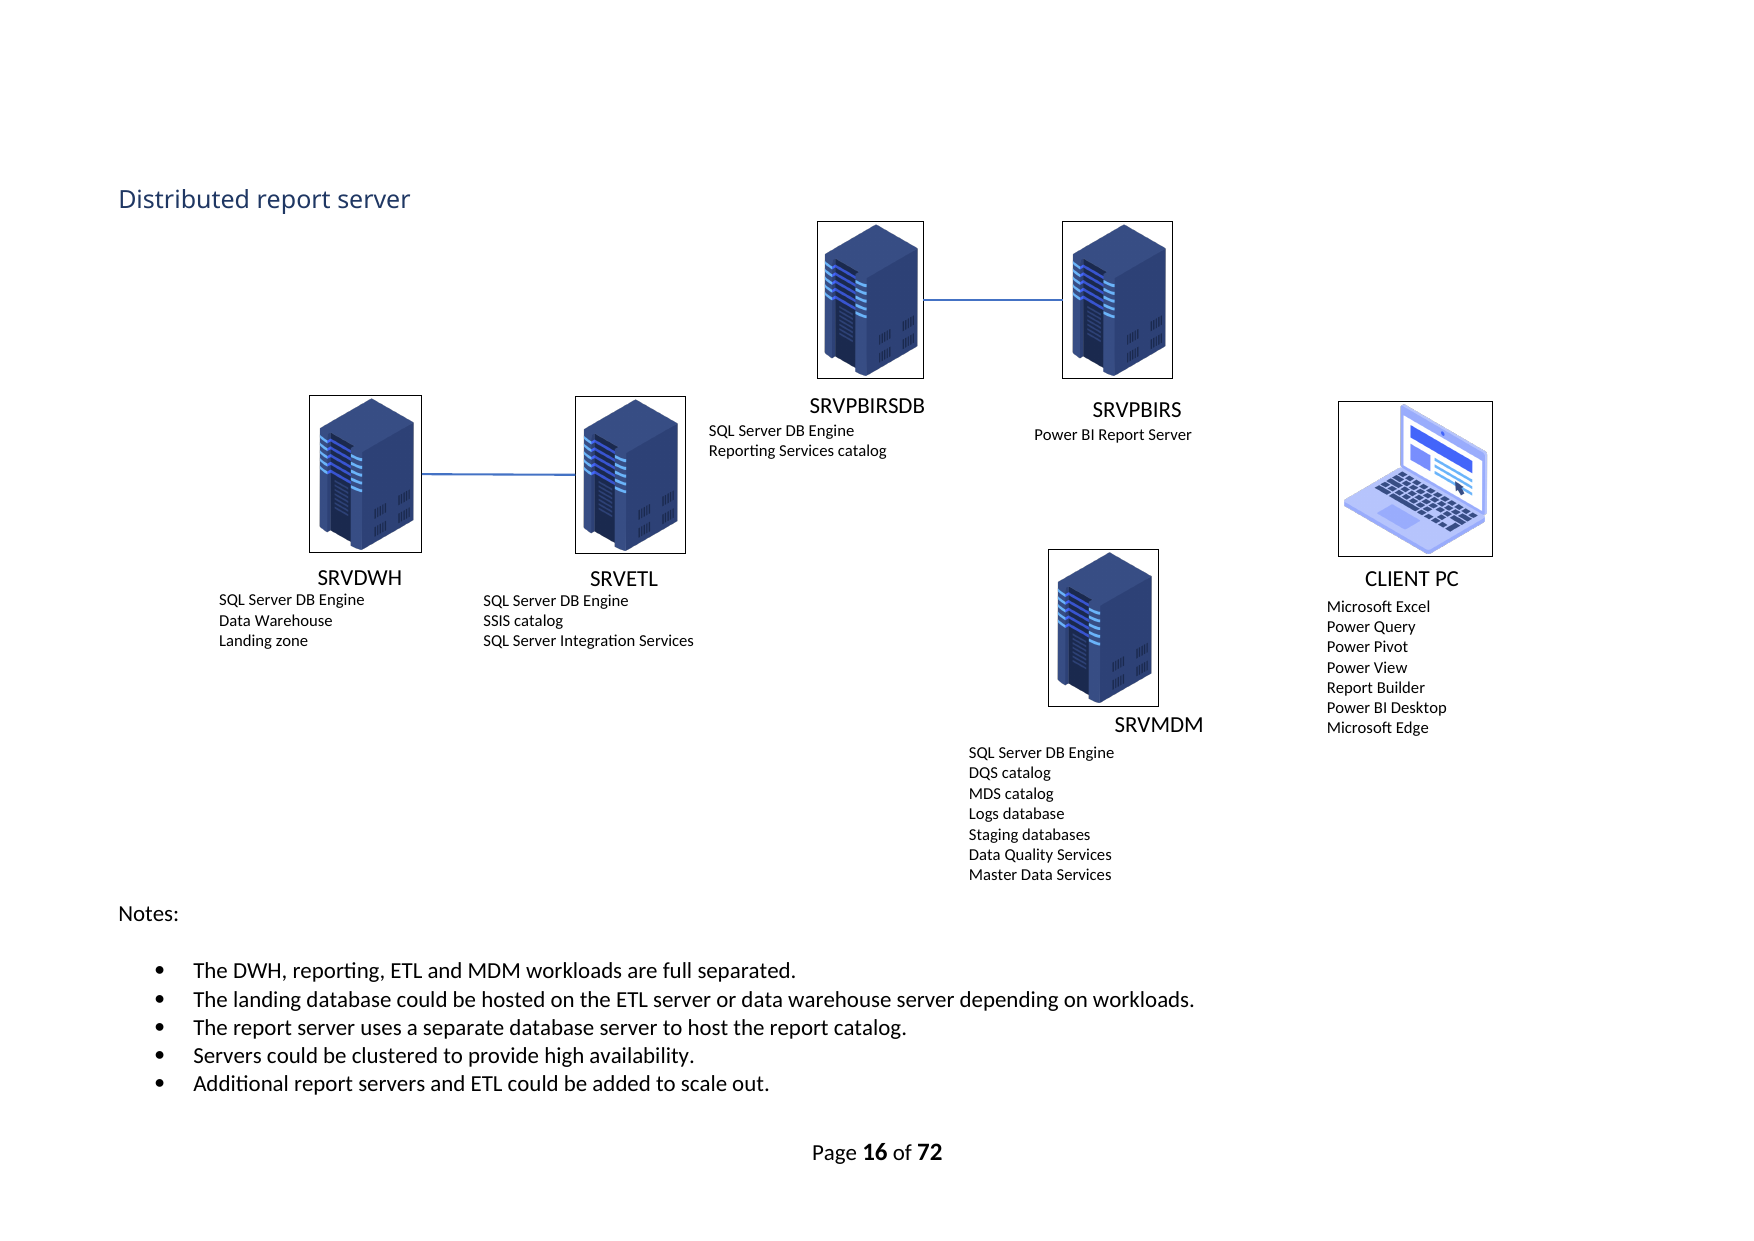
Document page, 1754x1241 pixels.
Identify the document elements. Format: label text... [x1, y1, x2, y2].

subtitle Distributed report server [118, 181, 1636, 215]
text Notes: [118, 899, 1636, 927]
list Servers could be clustered to provide high availability. [156, 1041, 1636, 1069]
list The landing database could be hosted on the ETL server or data warehouse server depending on workloads. [156, 985, 1636, 1013]
list Additional report servers and ETL could be added to scale out. [156, 1069, 1636, 1097]
list The DWH, reporting, ETL and MDM workloads are full separated. [156, 957, 1636, 985]
picture [818, 222, 923, 378]
picture [1339, 402, 1492, 556]
picture [310, 396, 421, 552]
picture [576, 397, 685, 553]
picture [1049, 550, 1158, 706]
picture [1063, 222, 1172, 378]
list The report server uses a separate database server to host the report catalog. [156, 1013, 1636, 1041]
